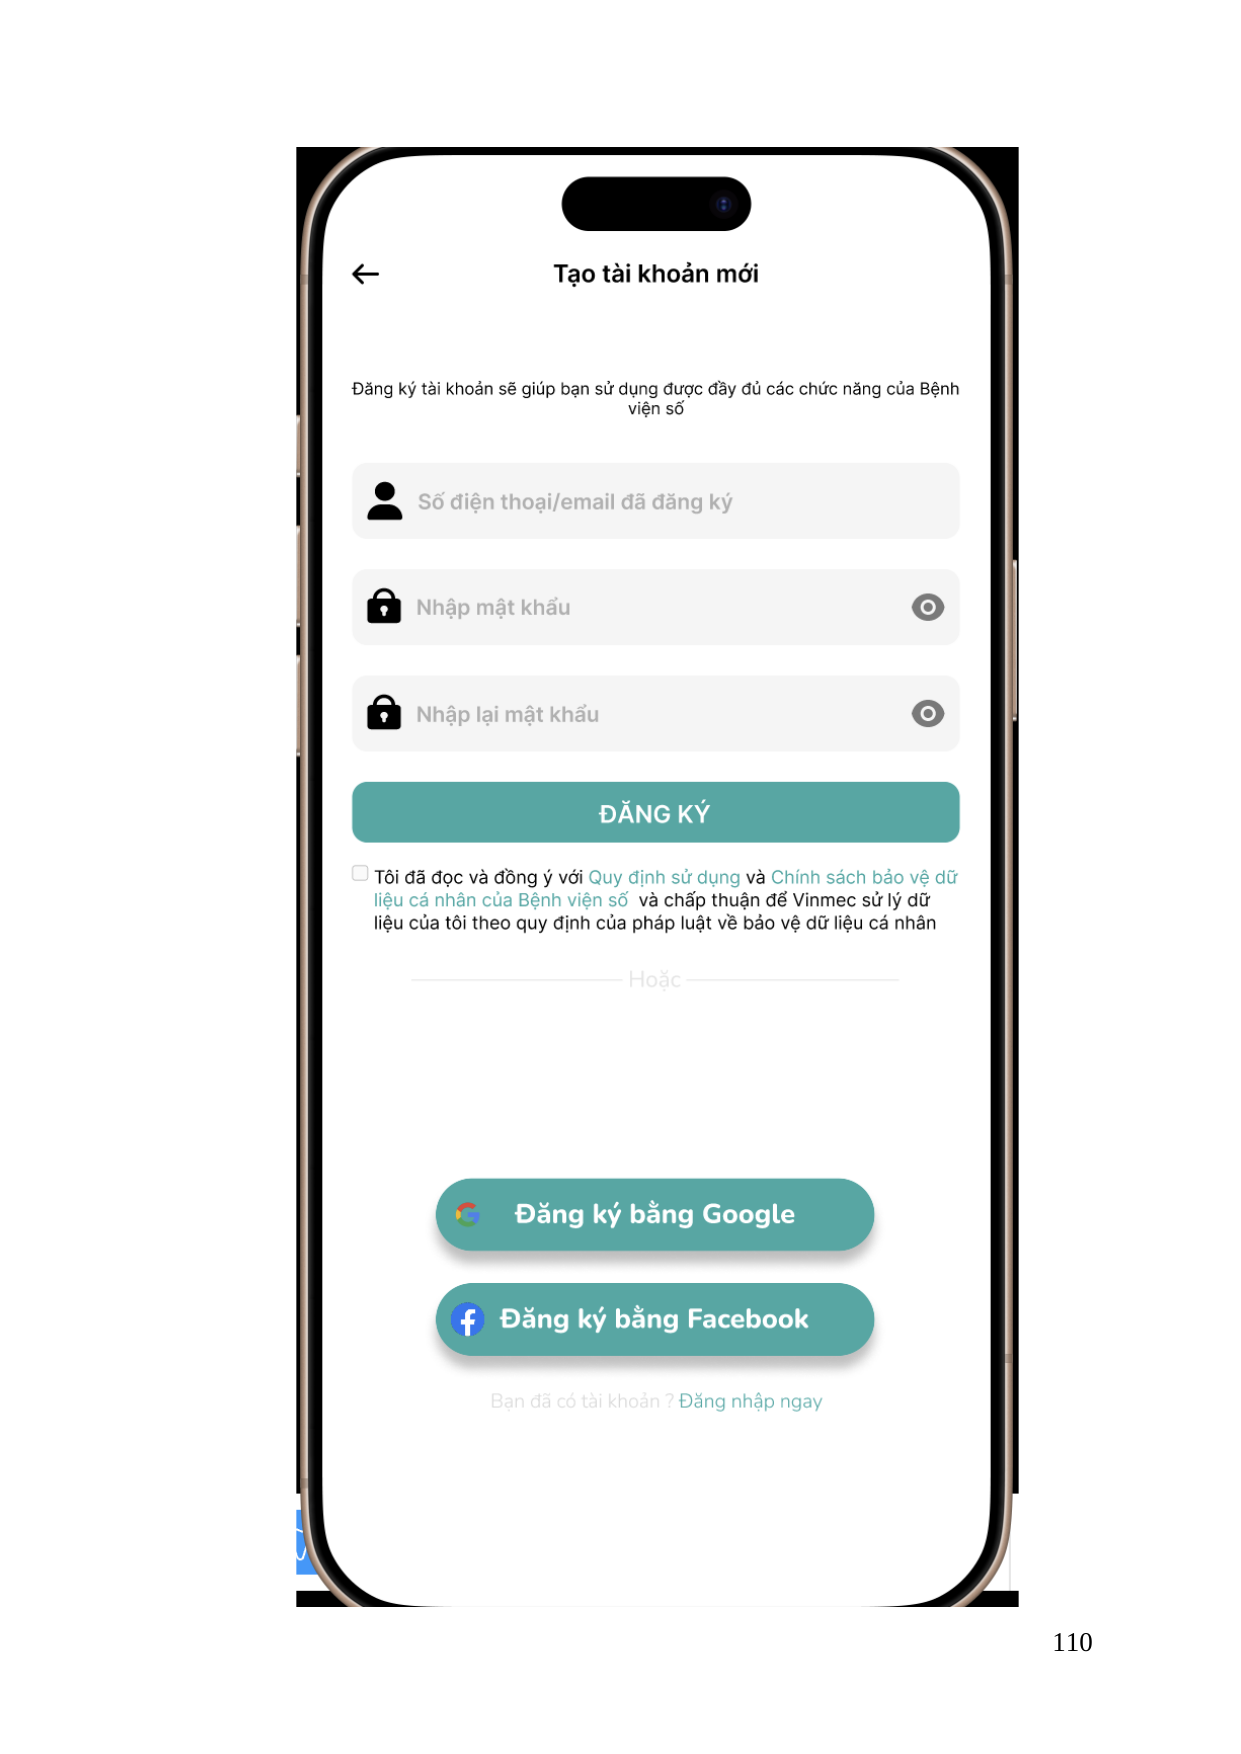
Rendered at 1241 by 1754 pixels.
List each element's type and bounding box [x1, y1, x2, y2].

picture [296, 147, 1019, 1607]
